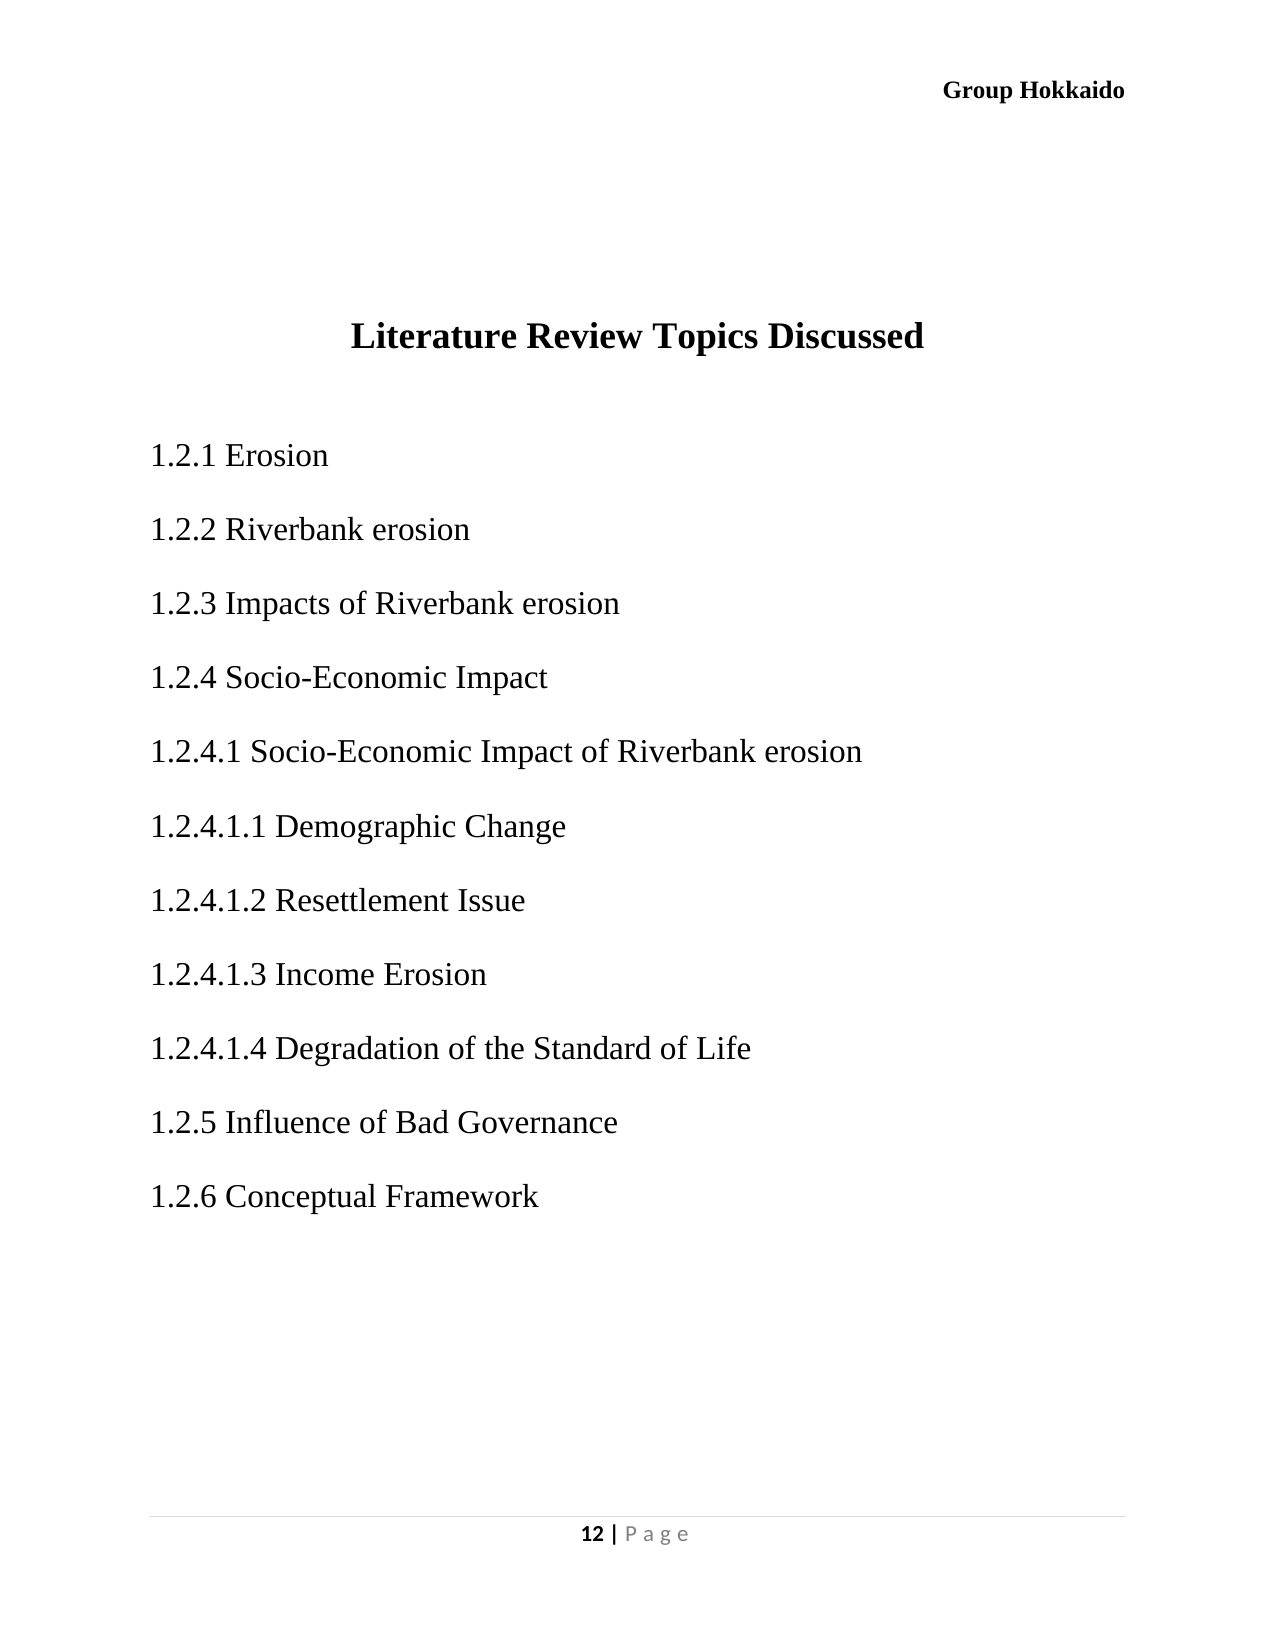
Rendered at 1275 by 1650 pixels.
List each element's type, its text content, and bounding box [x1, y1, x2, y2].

text 1.2.1 Erosion [150, 435, 1125, 473]
text 1.2.4.1.1 Demographic Change [150, 806, 1125, 844]
text 1.2.3 Impacts of Riverbank erosion [150, 583, 1125, 622]
text Literature Review Topics Discussed [150, 314, 1125, 357]
text 1.2.5 Influence of Bad Governance [150, 1102, 1125, 1141]
text 1.2.4.1.2 Resettlement Issue [150, 880, 1125, 918]
text 1.2.4 Socio-Economic Impact [150, 657, 1125, 696]
text 1.2.4.1 Socio-Economic Impact of Riverbank erosion [150, 732, 1125, 770]
text 1.2.2 Riverbank erosion [150, 509, 1125, 547]
text 1.2.4.1.3 Income Erosion [150, 954, 1125, 992]
text 1.2.4.1.4 Degradation of the Standard of Life [150, 1028, 1125, 1067]
text 1.2.6 Conceptual Framework [150, 1177, 1125, 1215]
